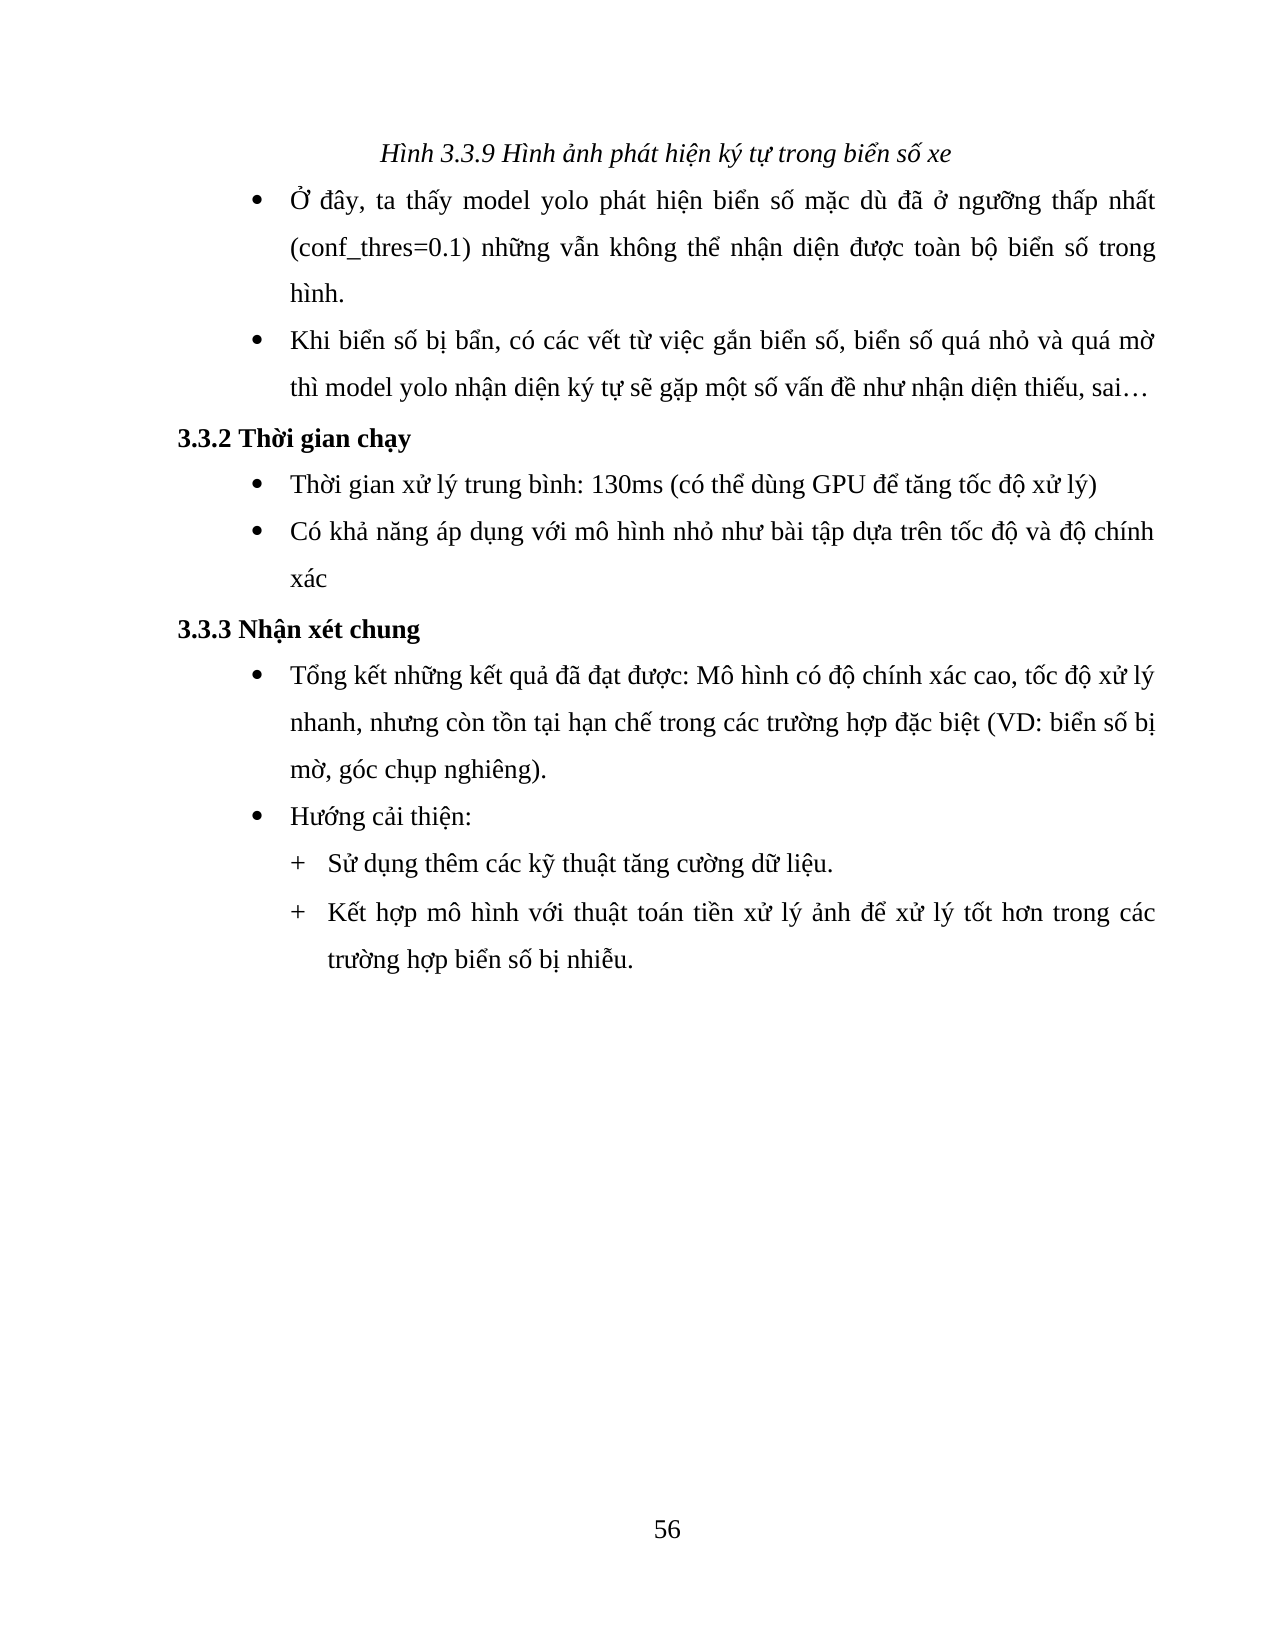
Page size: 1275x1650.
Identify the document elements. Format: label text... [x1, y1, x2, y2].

list Kết hợp mô hình với thuật toán tiền xử lý ảnh để xử lý tốt hơn trong các trường hợp biển số bị nhiễu. [290, 895, 1157, 974]
list Tổng kết những kết quả đã đạt được: Mô hình có độ chính xác cao, tốc độ xử lý nhanh, nhưng còn tồn tại hạn chế trong các trường hợp đặc biệt (VD: biển số bị mờ, góc chụp nghiêng). [252, 659, 1157, 784]
list Hướng cải thiện: [252, 799, 1157, 831]
list Ở đây, ta thấy model yolo phát hiện biển số mặc dù đã ở ngưỡng thấp nhất (conf_thres=0.1) những vẫn không thể nhận diện được toàn bộ biển số trong hình. [252, 184, 1157, 308]
subtitle 3.3.2 Thời gian chạy [177, 422, 1157, 453]
text Hình 3.3.9 Hình ảnh phát hiện ký tự trong biển số xe [177, 137, 1157, 168]
list Khi biển số bị bẩn, có các vết từ việc gắn biển số, biển số quá nhỏ và quá mờ thì model yolo nhận diện ký tự sẽ gặp một số vấn đề như nhận diện thiếu, sai… [252, 324, 1157, 402]
list Có khả năng áp dụng với mô hình nhỏ như bài tập dựa trên tốc độ và độ chính xác [252, 515, 1157, 593]
list Sử dụng thêm các kỹ thuật tăng cường dữ liệu. [290, 846, 1157, 879]
list Thời gian xử lý trung bình: 130ms (có thể dùng GPU để tăng tốc độ xử lý) [252, 468, 1157, 499]
subtitle 3.3.3 Nhận xét chung [177, 613, 1157, 644]
